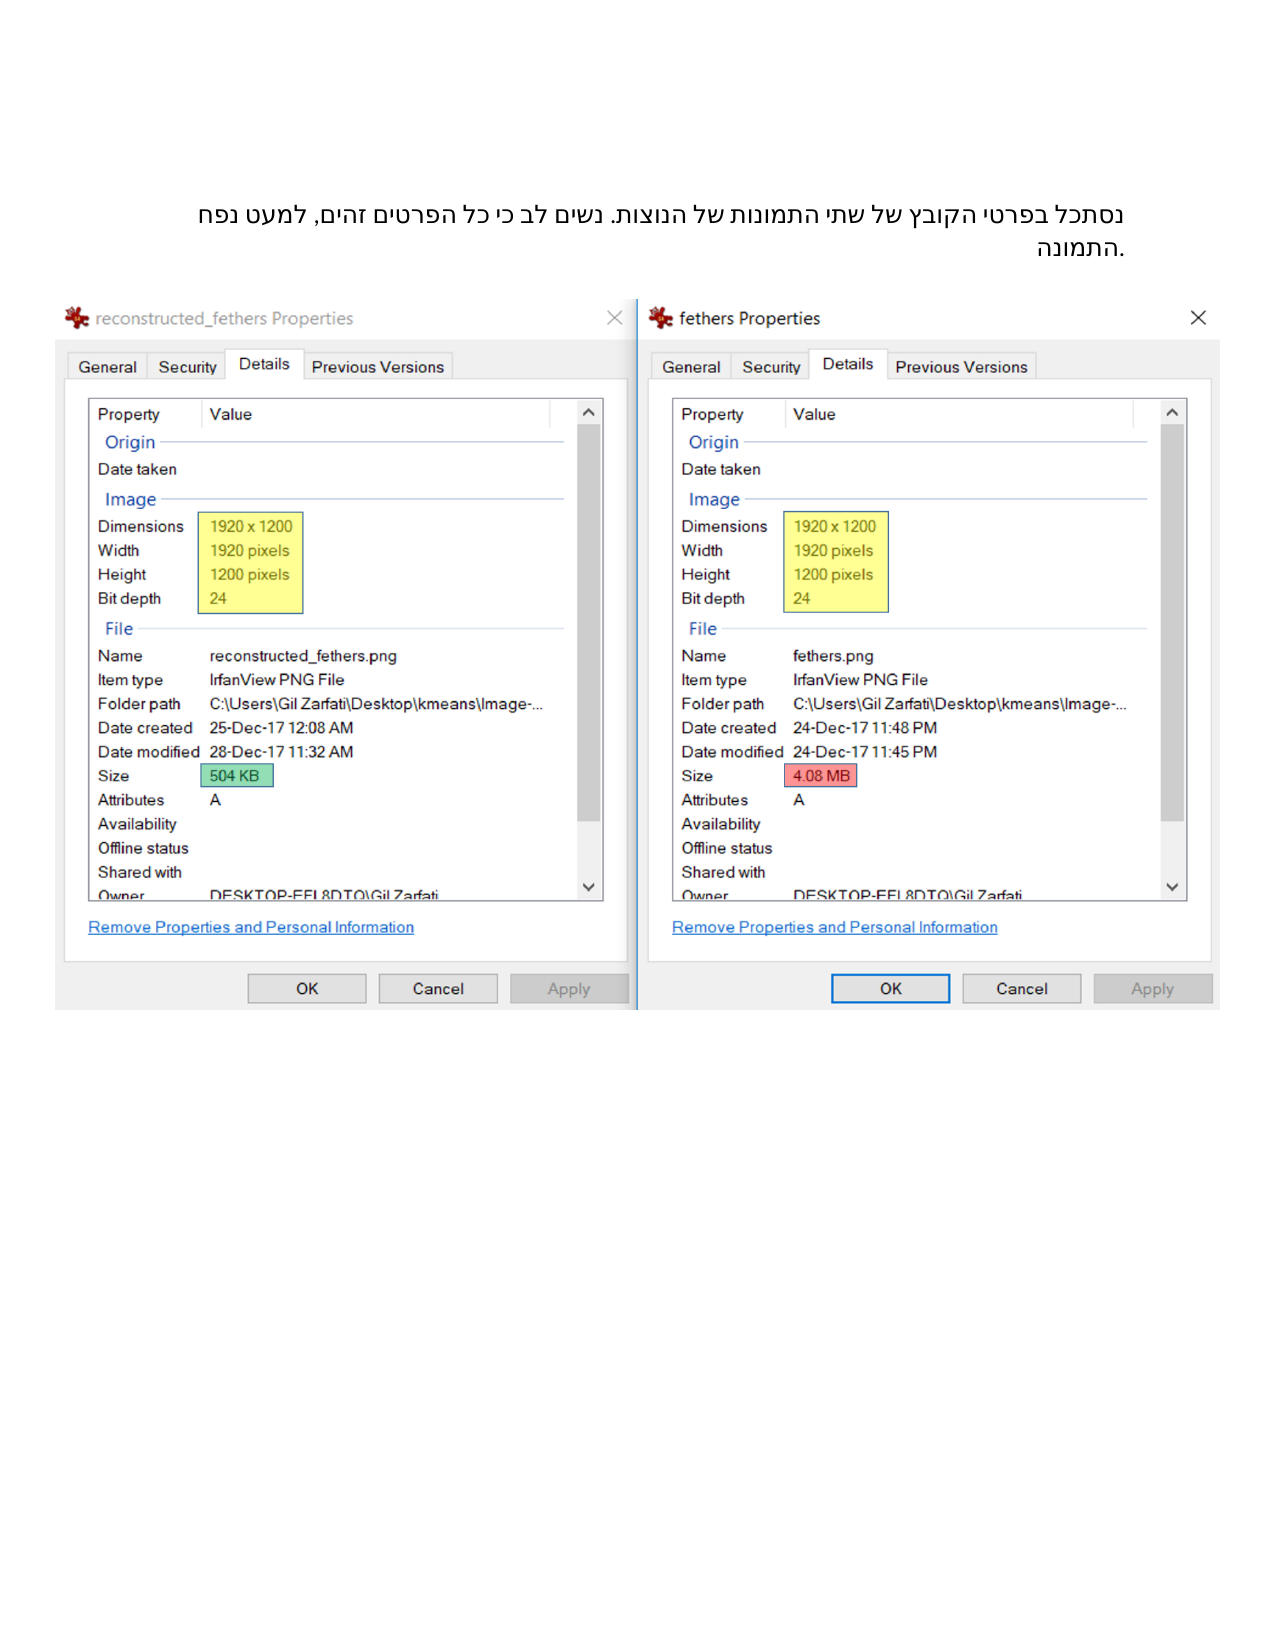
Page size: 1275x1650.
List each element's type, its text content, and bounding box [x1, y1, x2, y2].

picture [55, 299, 1220, 1010]
text נסתכל בפרטי הקובץ של שתי התמונות של הנוצות. נשים לב כי כל הפרטים זהים, למעט נפח התמונה. [150, 199, 1125, 263]
